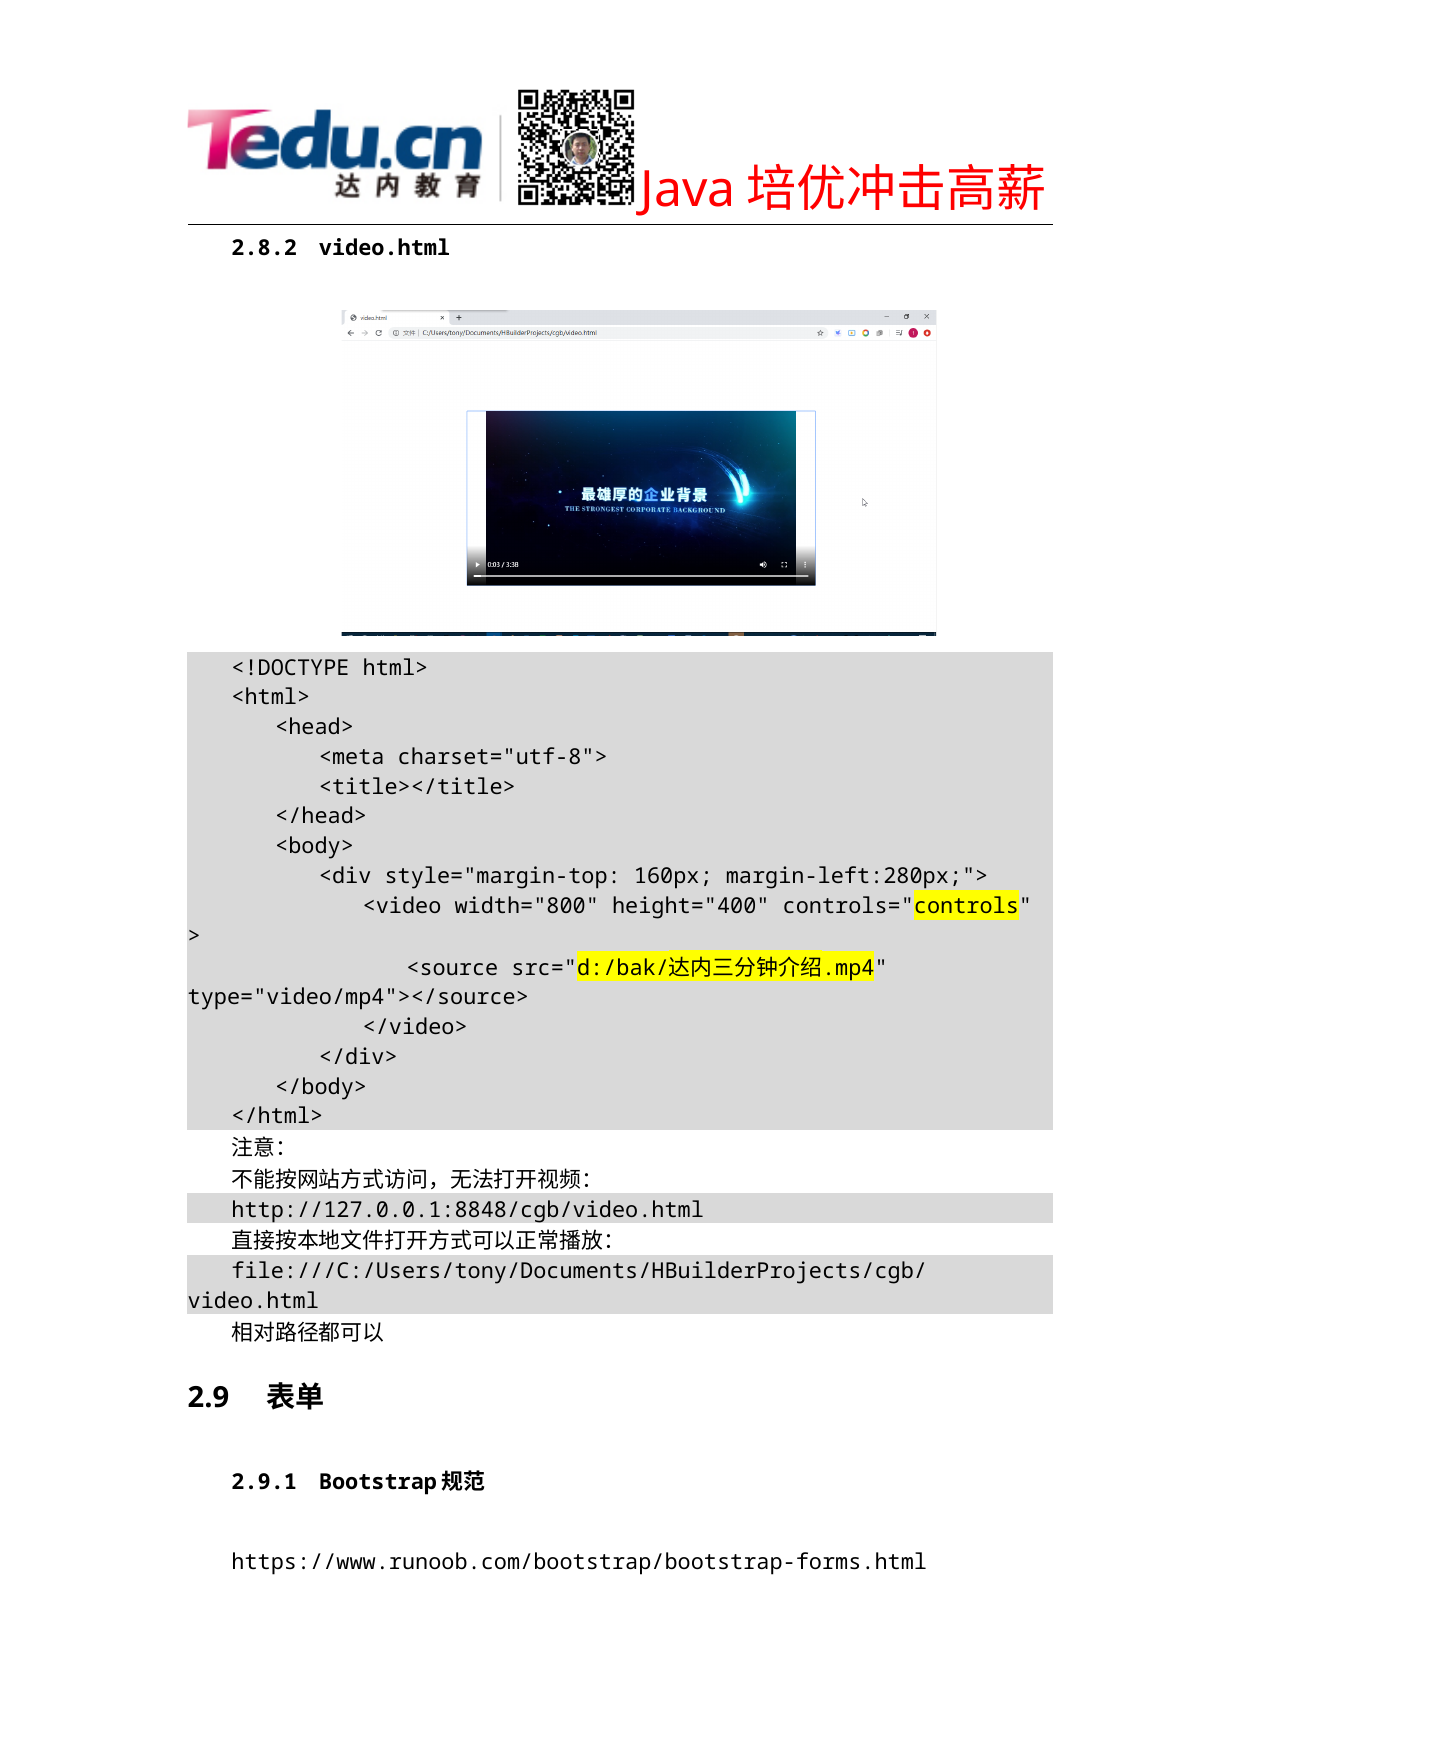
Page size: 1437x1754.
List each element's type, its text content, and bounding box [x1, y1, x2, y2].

subtitle Bootstrap规范 [187, 1464, 1053, 1496]
text <meta charset="utf-8"> [187, 741, 1053, 771]
subtitle 表单 [187, 1373, 1053, 1416]
text <div style="margin-top: 160px; margin-left:280px;"> [187, 860, 1053, 890]
text <title></title> [187, 771, 1053, 801]
text 注意： [187, 1130, 1053, 1162]
text http://127.0.0.1:8848/cgb/video.html [187, 1193, 1053, 1223]
text https://www.runoob.com/bootstrap/bootstrap-forms.html [187, 1546, 1053, 1576]
text <html> [187, 681, 1053, 711]
text file:///C:/Users/tony/Documents/HBuilderProjects/cgb/video.html [187, 1255, 1053, 1314]
text </head> [187, 801, 1053, 830]
text <source src="d:/bak/达内三分钟介绍.mp4" type="video/mp4"></source> [187, 949, 1053, 1011]
picture [341, 310, 937, 636]
subtitle video.html [187, 232, 1053, 262]
text 相对路径都可以 [187, 1314, 1053, 1346]
text <video width="800" height="400" controls="controls" > [187, 890, 1053, 949]
picture [516, 88, 636, 207]
text <head> [187, 711, 1053, 741]
text <!DOCTYPE html> [187, 652, 1053, 681]
text 不能按网站方式访问，无法打开视频： [187, 1162, 1053, 1193]
text </body> [187, 1071, 1053, 1100]
text </div> [187, 1041, 1053, 1071]
text 直接按本地文件打开方式可以正常播放： [187, 1223, 1053, 1255]
text </html> [187, 1100, 1053, 1130]
text <body> [187, 830, 1053, 860]
text </video> [187, 1011, 1053, 1041]
picture [187, 103, 507, 207]
